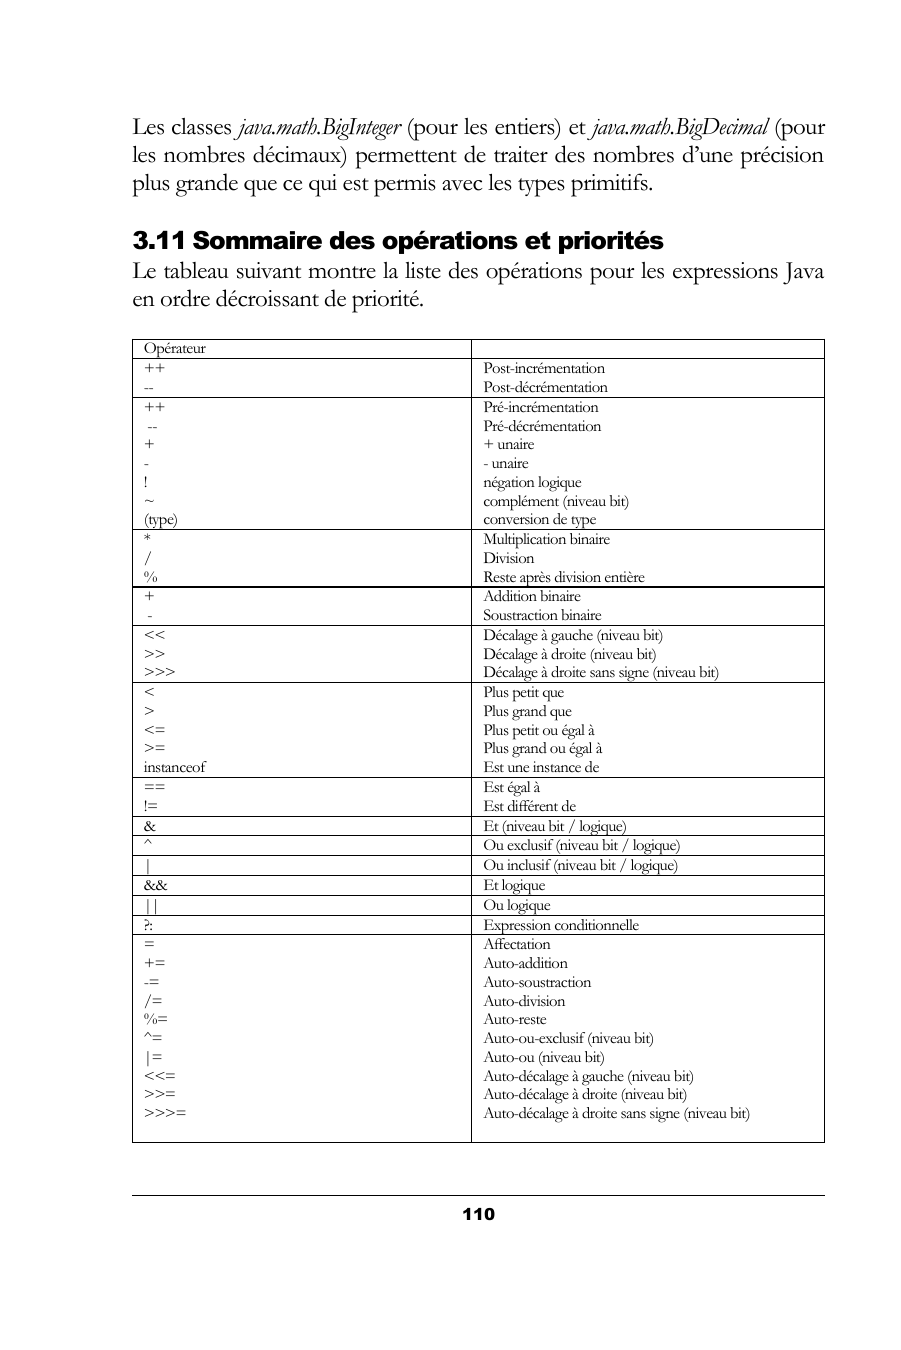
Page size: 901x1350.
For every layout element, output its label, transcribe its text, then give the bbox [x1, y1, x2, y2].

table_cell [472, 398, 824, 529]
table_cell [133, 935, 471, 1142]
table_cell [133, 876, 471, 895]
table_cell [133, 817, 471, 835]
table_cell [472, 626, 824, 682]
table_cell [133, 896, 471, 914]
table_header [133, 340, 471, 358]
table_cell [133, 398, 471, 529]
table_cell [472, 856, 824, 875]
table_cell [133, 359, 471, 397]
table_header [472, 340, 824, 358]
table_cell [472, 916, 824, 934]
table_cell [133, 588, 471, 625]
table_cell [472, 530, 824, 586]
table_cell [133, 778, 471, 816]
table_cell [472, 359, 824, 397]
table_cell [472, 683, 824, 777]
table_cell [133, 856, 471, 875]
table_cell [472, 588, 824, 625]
subtitle Sommaire des opérations et priorités [132, 222, 825, 257]
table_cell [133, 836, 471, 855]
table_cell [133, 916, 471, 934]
text Les classes java.math.BigInteger (pour les entiers) et java.math.BigDecimal (pour les nombres décimaux) permettent de traiter des nombres d’une précision plus grande que ce qui est permis avec les types primitifs. [132, 112, 825, 197]
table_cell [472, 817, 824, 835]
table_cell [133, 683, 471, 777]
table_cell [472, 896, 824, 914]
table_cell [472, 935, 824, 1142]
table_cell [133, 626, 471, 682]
text Le tableau suivant montre la liste des opérations pour les expressions Java en ordre décroissant de priorité. [132, 257, 825, 313]
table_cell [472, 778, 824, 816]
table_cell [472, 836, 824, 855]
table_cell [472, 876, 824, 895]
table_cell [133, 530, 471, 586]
